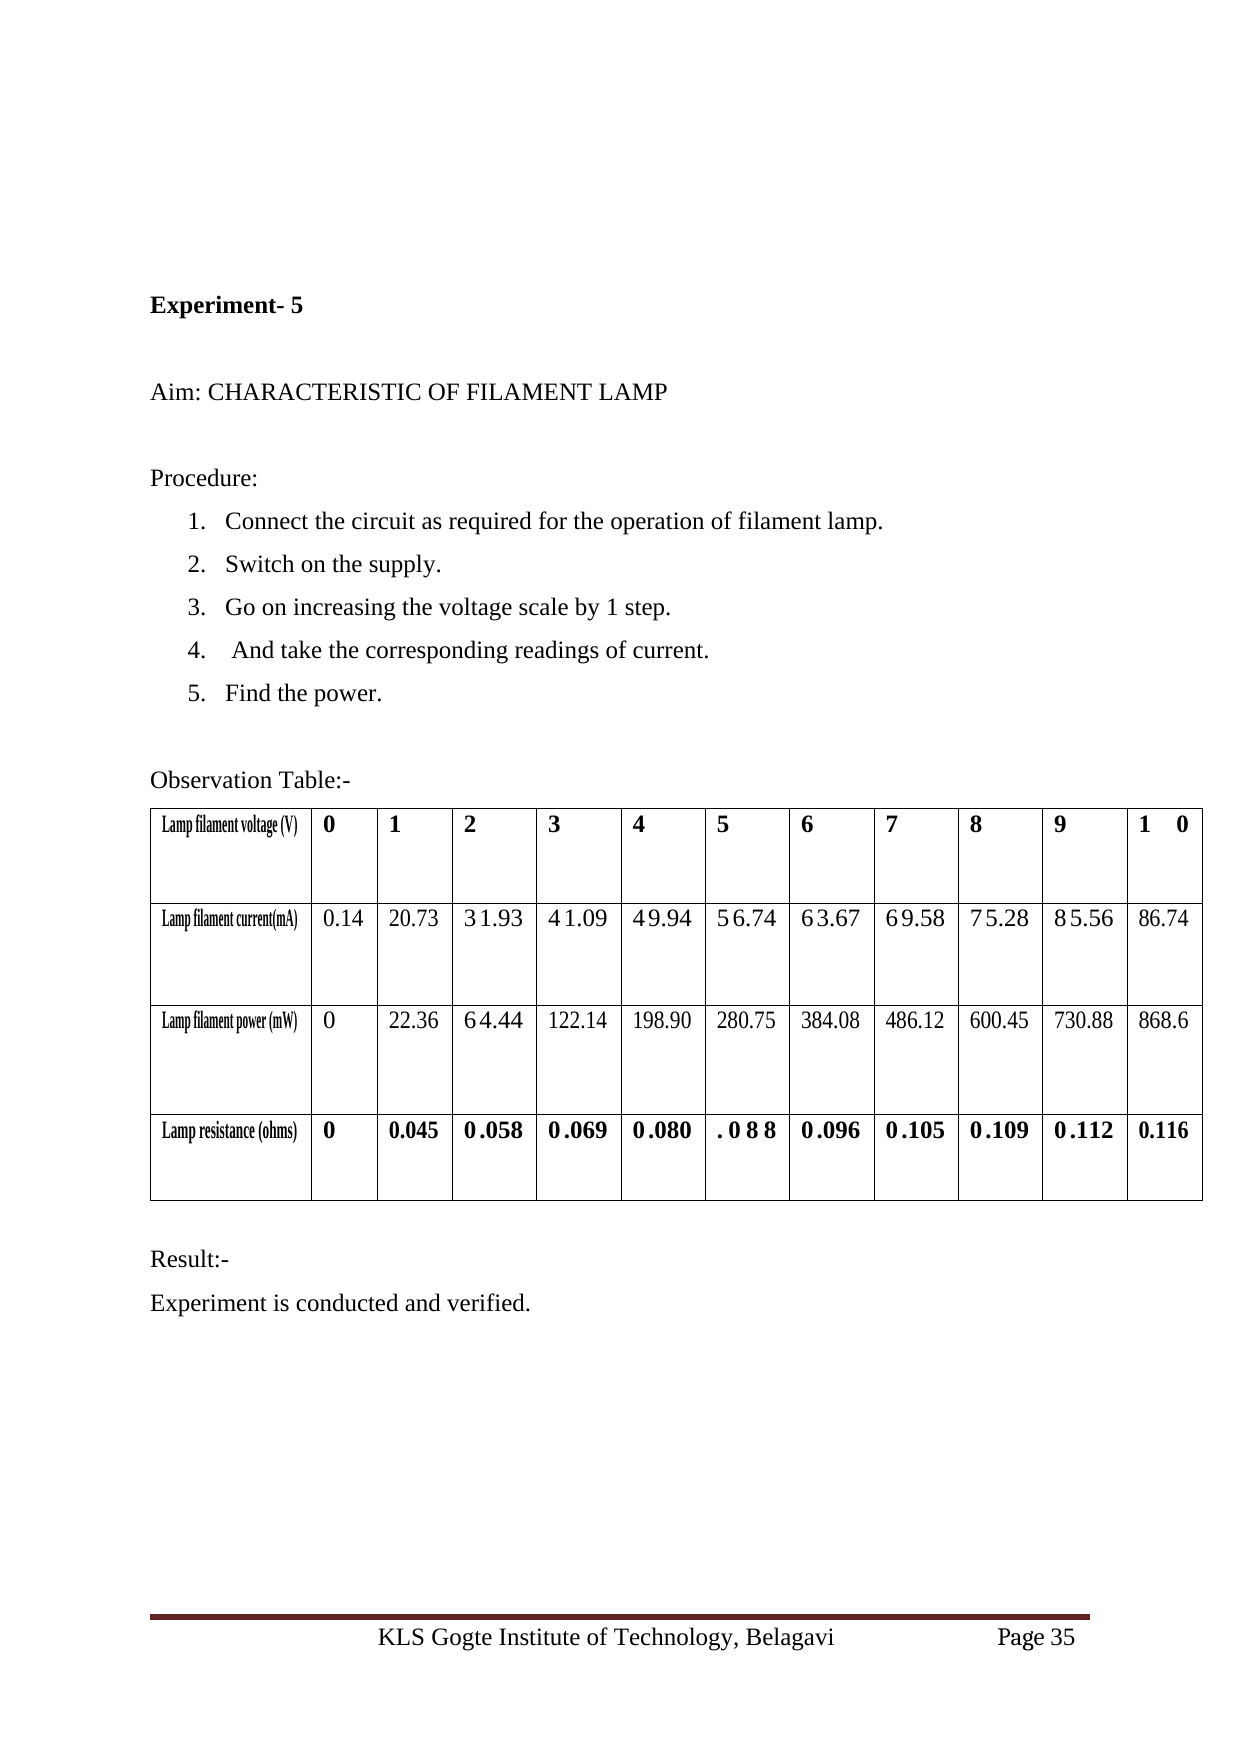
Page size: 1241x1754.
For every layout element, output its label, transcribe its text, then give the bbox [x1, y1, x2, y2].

table_cell 122.14 [537, 1006, 621, 1114]
table_cell .088 [706, 1115, 789, 1200]
table_cell 730.88 [1043, 1006, 1127, 1114]
table_header 0 [312, 809, 377, 902]
table_cell 69.58 [875, 904, 958, 1004]
table_cell 0.058 [453, 1115, 536, 1200]
table_cell 868.6 [1128, 1006, 1202, 1114]
table_header 1 [378, 809, 452, 902]
table_cell 63.67 [790, 904, 874, 1004]
list And take the corresponding readings of current. [187, 635, 1090, 664]
table_cell 86.74 [1128, 904, 1202, 1004]
table_header 9 [1043, 809, 1127, 902]
table_cell 20.73 [378, 904, 452, 1004]
table_cell 31.93 [453, 904, 536, 1004]
table_cell 600.45 [959, 1006, 1042, 1114]
table_cell 0.14 [312, 904, 377, 1004]
table_cell 0.080 [622, 1115, 705, 1200]
table_cell Lamp filament power (mW) [151, 1006, 311, 1114]
table_cell 384.08 [790, 1006, 874, 1114]
table_cell Lamp resistance (ohms) [151, 1115, 311, 1200]
table_cell 22.36 [378, 1006, 452, 1114]
text Observation Table:- [150, 765, 1090, 793]
table_header 7 [875, 809, 958, 902]
table_cell 0.045 [378, 1115, 452, 1200]
table_cell 56.74 [706, 904, 789, 1004]
table_header 6 [790, 809, 874, 902]
table_cell 280.75 [706, 1006, 789, 1114]
table_cell 0 [312, 1006, 377, 1114]
table_cell 75.28 [959, 904, 1042, 1004]
table_cell 0 [312, 1115, 377, 1200]
text Procedure: [150, 463, 1090, 492]
table_header 8 [959, 809, 1042, 902]
table_cell Lamp filament current(mA) [151, 904, 311, 1004]
list Switch on the supply. [187, 549, 1090, 578]
table_header 4 [622, 809, 705, 902]
table_cell 0.109 [959, 1115, 1042, 1200]
table_cell 198.90 [622, 1006, 705, 1114]
table_cell 0.069 [537, 1115, 621, 1200]
table_header 10 [1128, 809, 1202, 902]
table_cell 0.116 [1128, 1115, 1202, 1200]
table_header 2 [453, 809, 536, 902]
table_header 5 [706, 809, 789, 902]
table_cell 64.44 [453, 1006, 536, 1114]
list Connect the circuit as required for the operation of filament lamp. [187, 506, 1090, 535]
table_cell 0.112 [1043, 1115, 1127, 1200]
text Result:- [150, 1244, 1090, 1273]
list Go on increasing the voltage scale by 1 step. [187, 592, 1090, 621]
text Experiment- 5 [150, 290, 1090, 319]
text Aim: CHARACTERISTIC OF FILAMENT LAMP [150, 377, 1090, 405]
table_cell 49.94 [622, 904, 705, 1004]
text Experiment is conducted and verified. [150, 1288, 1090, 1316]
table_cell 486.12 [875, 1006, 958, 1114]
list Find the power. [187, 678, 1090, 707]
table_cell 41.09 [537, 904, 621, 1004]
table_header Lamp filament voltage (V) [151, 809, 311, 902]
table_cell 85.56 [1043, 904, 1127, 1004]
table_cell 0.096 [790, 1115, 874, 1200]
table_header 3 [537, 809, 621, 902]
table_cell 0.105 [875, 1115, 958, 1200]
